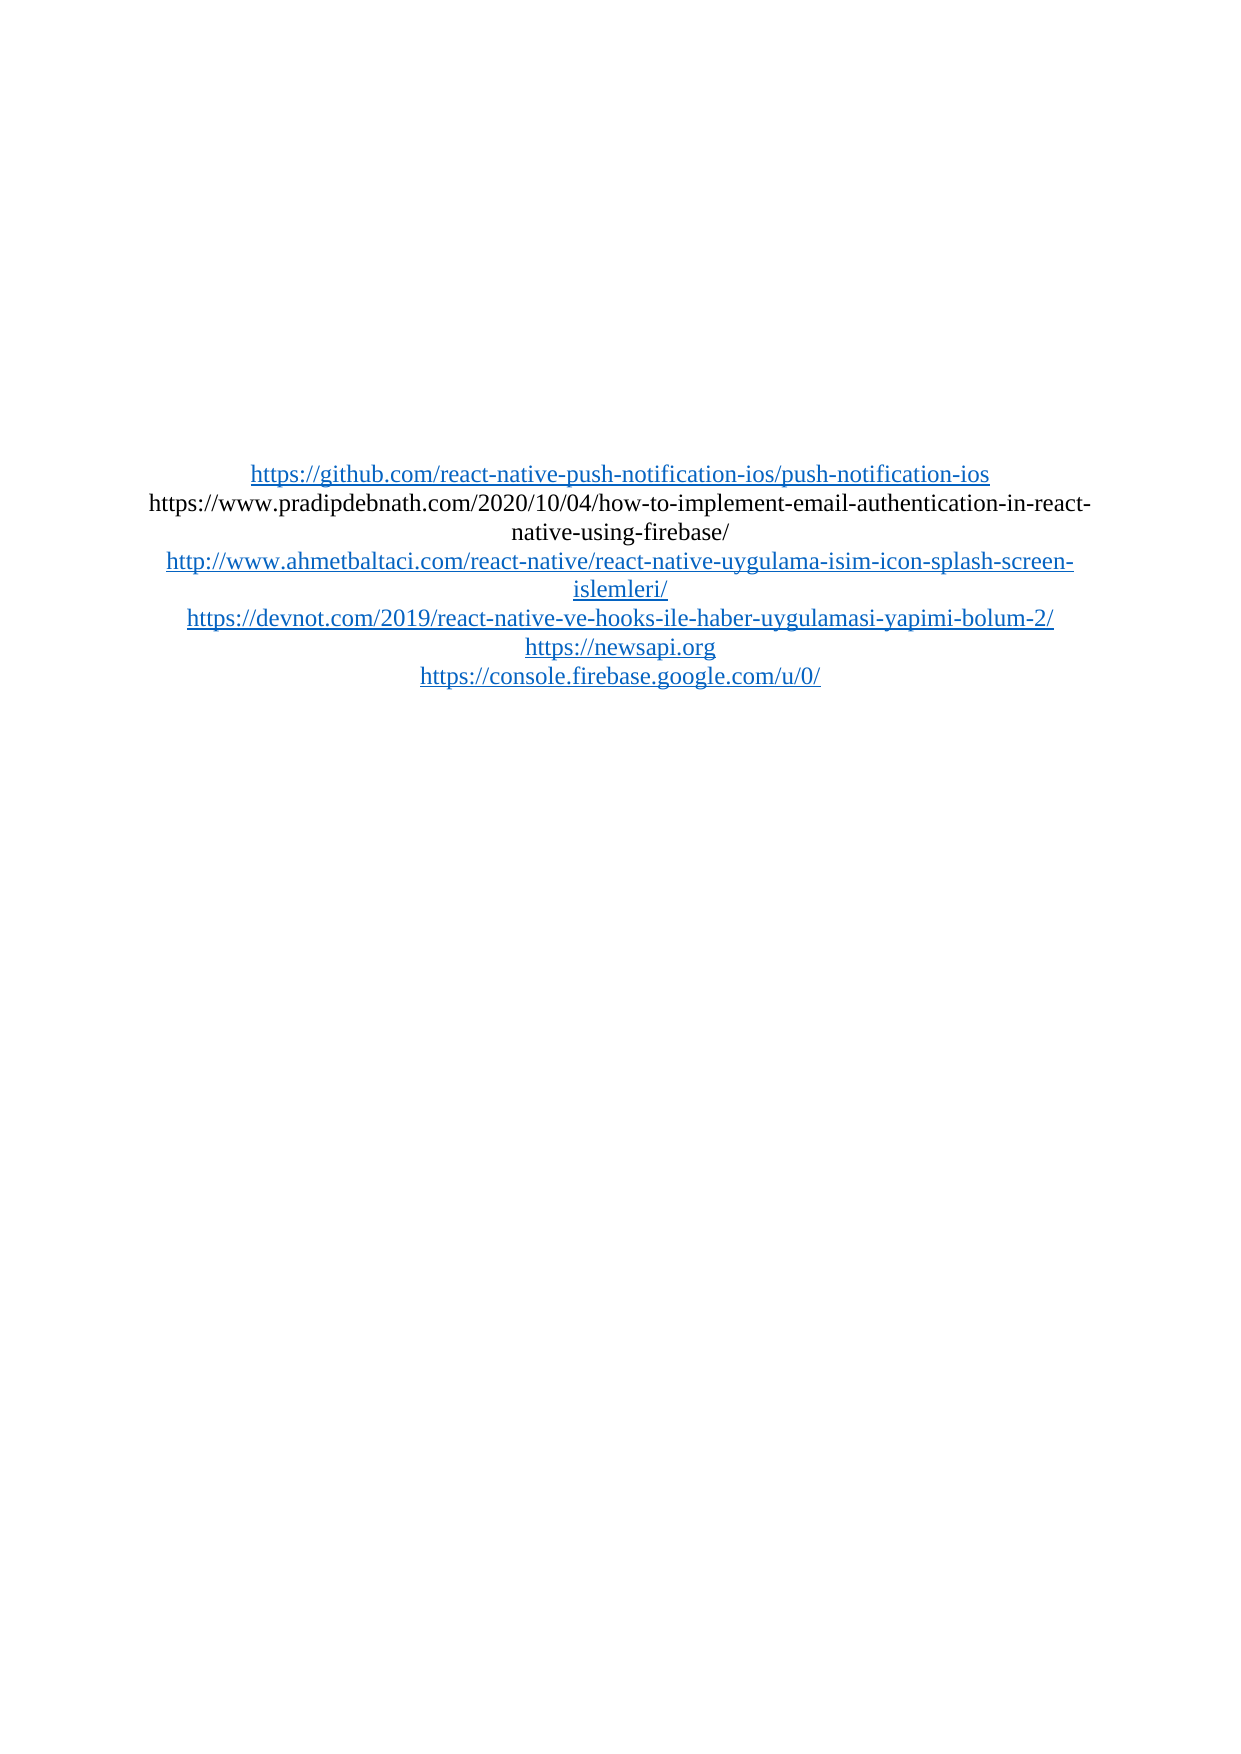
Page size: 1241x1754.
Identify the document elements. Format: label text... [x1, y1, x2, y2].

text http://www.ahmetbaltaci.com/react-native/react-native-uygulama-isim-icon-splash-screen-islemleri/ [148, 546, 1093, 603]
text https://github.com/react-native-push-notification-ios/push-notification-ios [148, 459, 1093, 488]
text https://console.firebase.google.com/u/0/ [148, 661, 1093, 689]
text https://www.pradipdebnath.com/2020/10/04/how-to-implement-email-authentication-in-react-native-using-firebase/ [148, 488, 1093, 546]
text https://newsapi.org [148, 632, 1093, 661]
text https://devnot.com/2019/react-native-ve-hooks-ile-haber-uygulamasi-yapimi-bolum-2/ [148, 603, 1093, 632]
